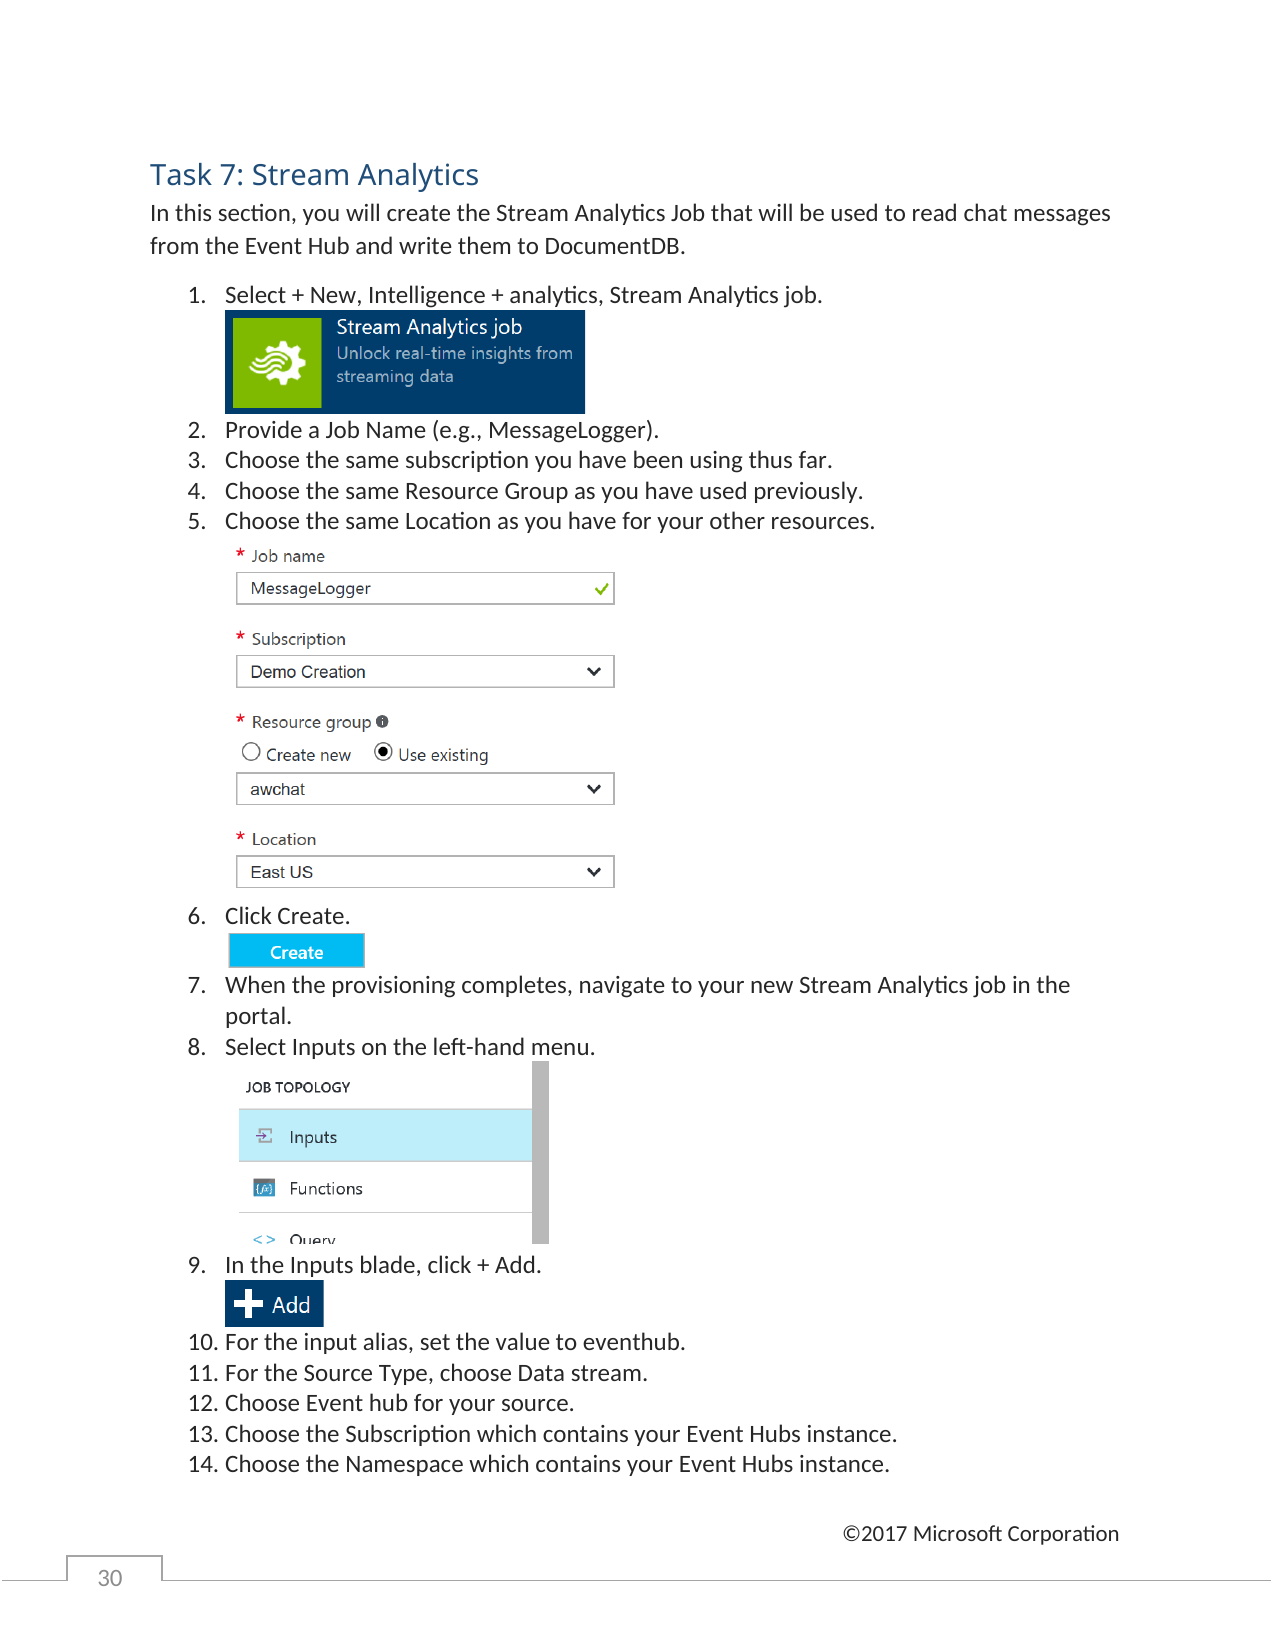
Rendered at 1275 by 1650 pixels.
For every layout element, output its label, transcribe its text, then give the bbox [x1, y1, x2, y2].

text In this section, you will create the Stream Analytics Job that will be used to read chat messages from the Event Hub and write them to DocumentDB. [150, 197, 1125, 260]
list Provide a Job Name (e.g., MessageLogger). [187, 414, 1125, 444]
subtitle Task 7: Stream Analytics [150, 154, 1125, 194]
list Choose the Namespace which contains your Event Hubs instance. [187, 1448, 1125, 1479]
picture [225, 1280, 324, 1327]
list Click Create. [187, 900, 1125, 970]
list For the input alias, set the value to eventhub. [187, 1326, 1125, 1357]
list Choose the same subscription you have been using thus far. [187, 444, 1125, 475]
list When the provisioning completes, navigate to your new Stream Analytics job in the portal. [187, 970, 1125, 1031]
list Choose the same Resource Group as you have used previously. [187, 475, 1125, 506]
picture [230, 1061, 551, 1244]
list For the Source Type, choose Data stream. [187, 1357, 1125, 1387]
list In the Inputs blade, click + Add. [187, 1249, 1125, 1326]
list Choose Event hub for your source. [187, 1387, 1125, 1418]
list Choose the Subscription which contains your Event Hubs instance. [187, 1418, 1125, 1448]
picture [225, 536, 628, 900]
picture [225, 930, 367, 970]
picture [225, 310, 586, 414]
